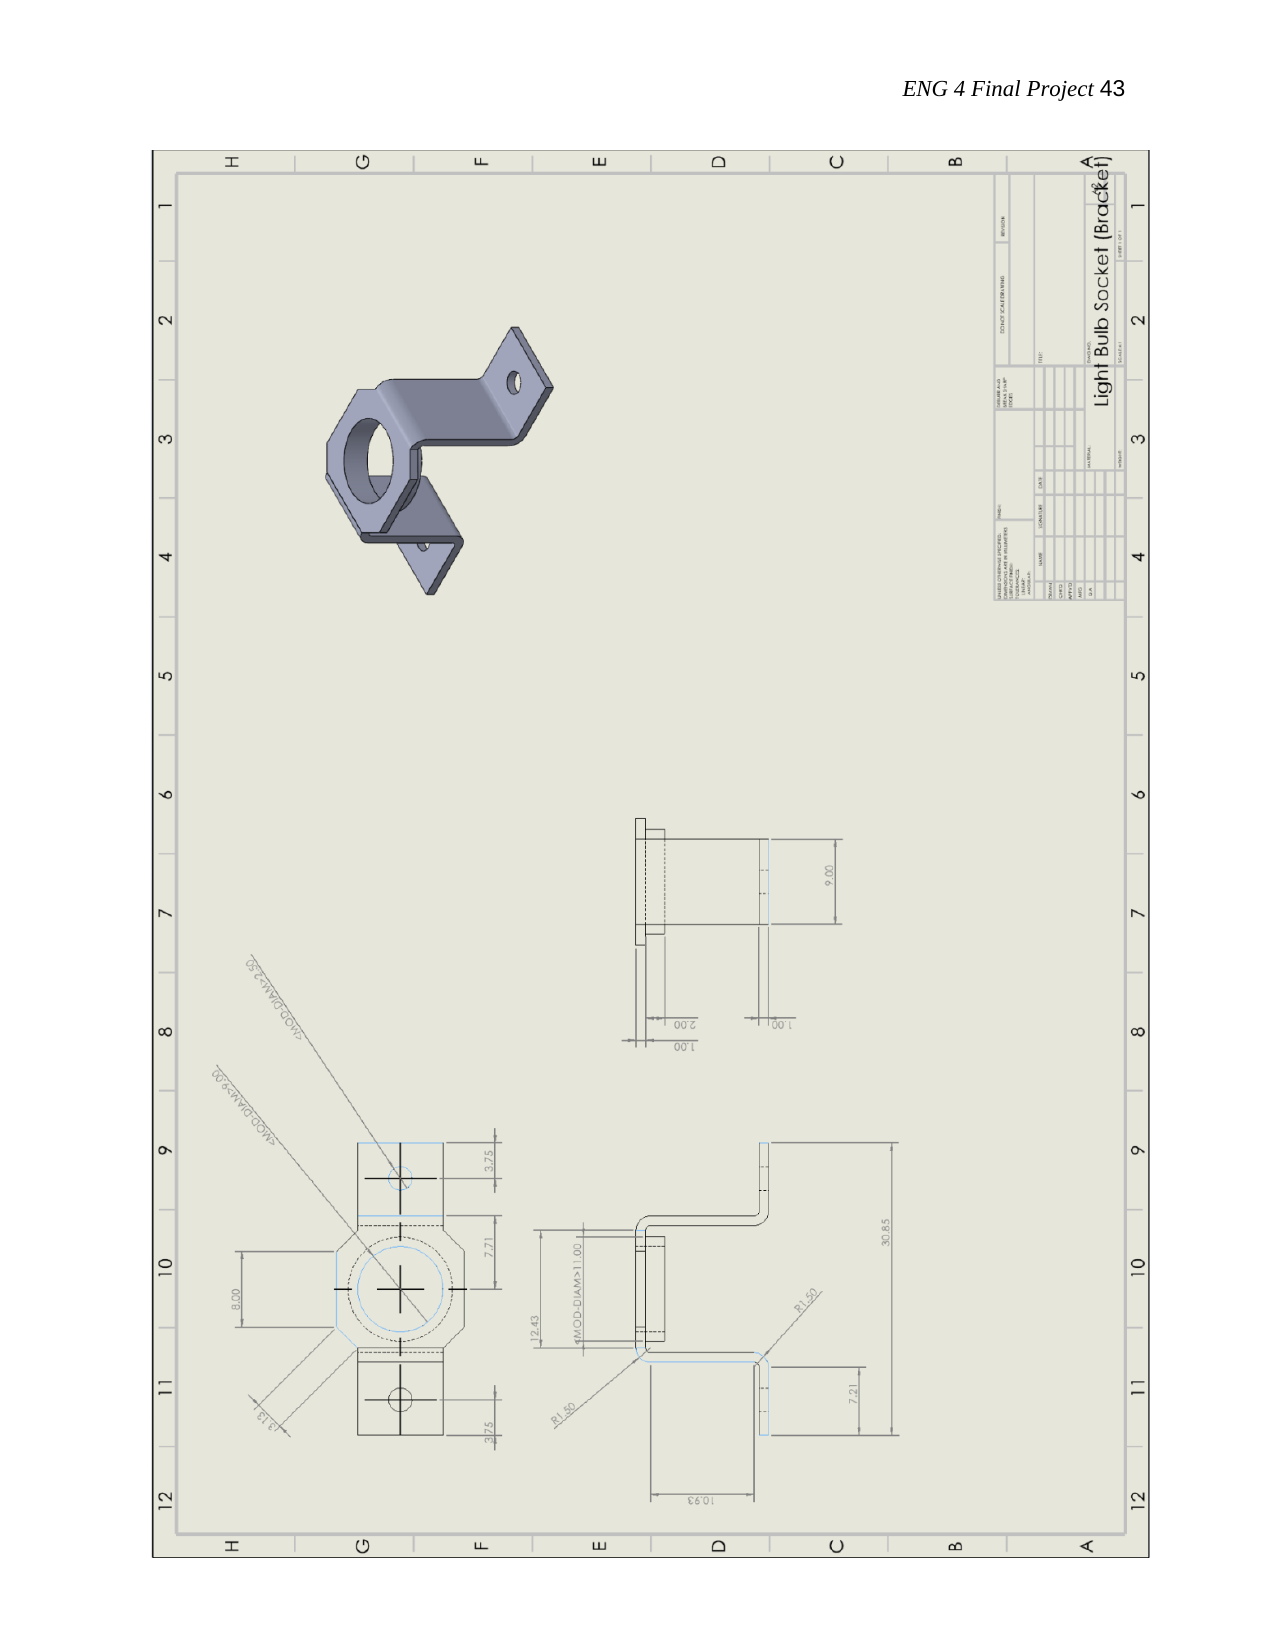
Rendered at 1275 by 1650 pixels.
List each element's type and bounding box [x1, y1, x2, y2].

picture [152, 151, 1148, 1557]
